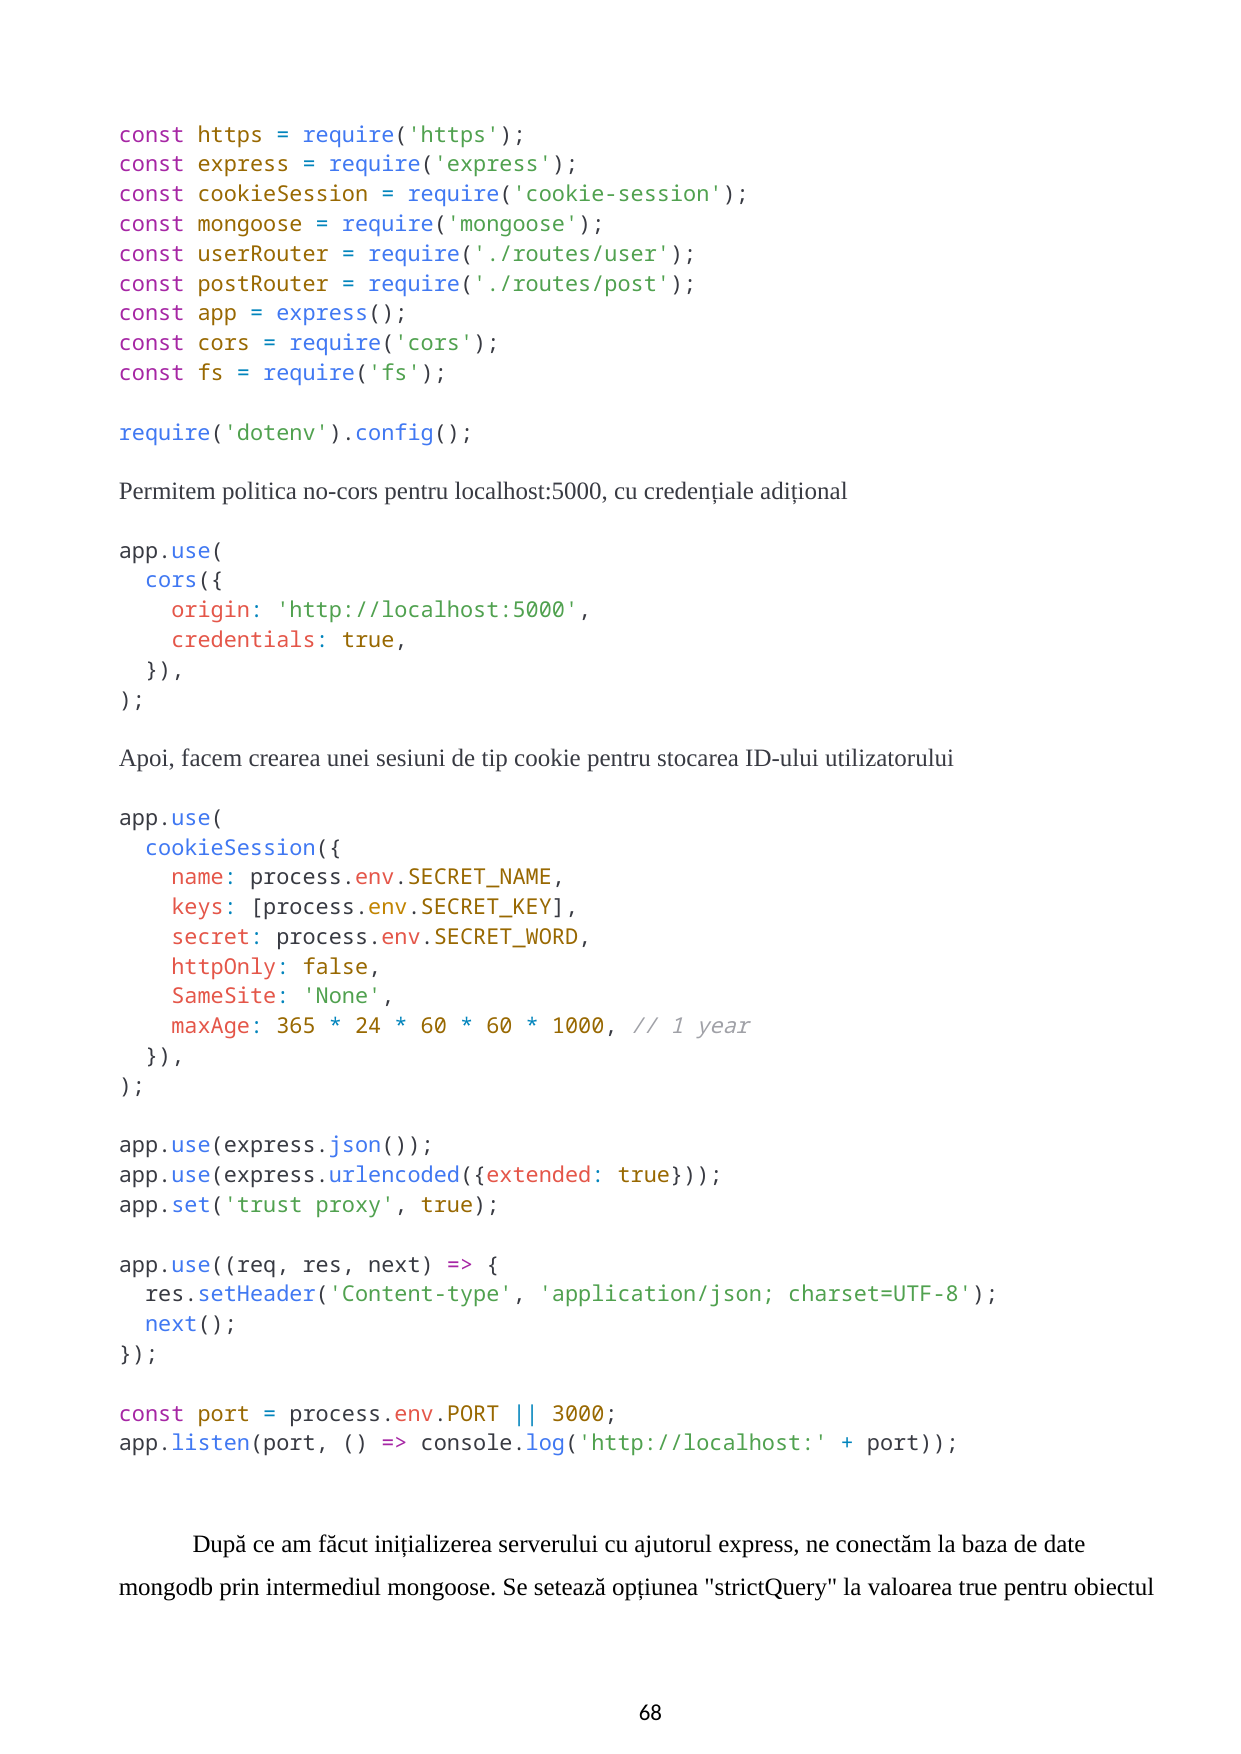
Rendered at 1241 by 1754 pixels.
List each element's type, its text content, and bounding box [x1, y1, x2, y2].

text keys: [process.env.SECRET_KEY], [118, 891, 1182, 921]
text httpOnly: false, [118, 951, 1182, 980]
text }); [118, 1338, 1182, 1368]
text }), [118, 1040, 1182, 1070]
text secret: process.env.SECRET_WORD, [118, 921, 1182, 951]
text app.use(express.urlencoded({extended: true})); [118, 1159, 1182, 1189]
text const fs = require('fs'); [118, 357, 1182, 387]
text Apoi, facem crearea unei sesiuni de tip cookie pentru stocarea ID-ului utilizatorului [118, 743, 1182, 772]
text app.listen(port, () => console.log('http://localhost:' + port)); [118, 1427, 1182, 1457]
text cors({ [118, 564, 1182, 594]
text Permitem politica no-cors pentru localhost:5000, cu credențiale adițional [118, 476, 1182, 505]
text res.setHeader('Content-type', 'application/json; charset=UTF-8'); [118, 1278, 1182, 1308]
text const express = require('express'); [118, 148, 1182, 178]
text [118, 1529, 1182, 1601]
text name: process.env.SECRET_NAME, [118, 861, 1182, 891]
text maxAge: 365 * 24 * 60 * 60 * 1000, // 1 year [118, 1010, 1182, 1040]
text }), [118, 654, 1182, 683]
text SameSite: 'None', [118, 980, 1182, 1010]
text require('dotenv').config(); [118, 416, 1182, 446]
text const cookieSession = require('cookie-session'); [118, 178, 1182, 208]
text const userRouter = require('./routes/user'); [118, 238, 1182, 267]
text cookieSession({ [118, 831, 1182, 861]
text const app = express(); [118, 297, 1182, 327]
text app.use( [118, 802, 1182, 831]
text next(); [118, 1308, 1182, 1338]
text app.use(express.json()); [118, 1129, 1182, 1159]
text origin: 'http://localhost:5000', [118, 594, 1182, 624]
text const https = require('https'); [118, 118, 1182, 148]
text const mongoose = require('mongoose'); [118, 208, 1182, 238]
text const cors = require('cors'); [118, 327, 1182, 357]
text ); [118, 683, 1182, 713]
text app.use((req, res, next) => { [118, 1248, 1182, 1278]
text credentials: true, [118, 624, 1182, 654]
text ); [118, 1070, 1182, 1099]
text app.set('trust proxy', true); [118, 1189, 1182, 1219]
text app.use( [118, 534, 1182, 564]
text const postRouter = require('./routes/post'); [118, 267, 1182, 297]
text const port = process.env.PORT || 3000; [118, 1397, 1182, 1427]
